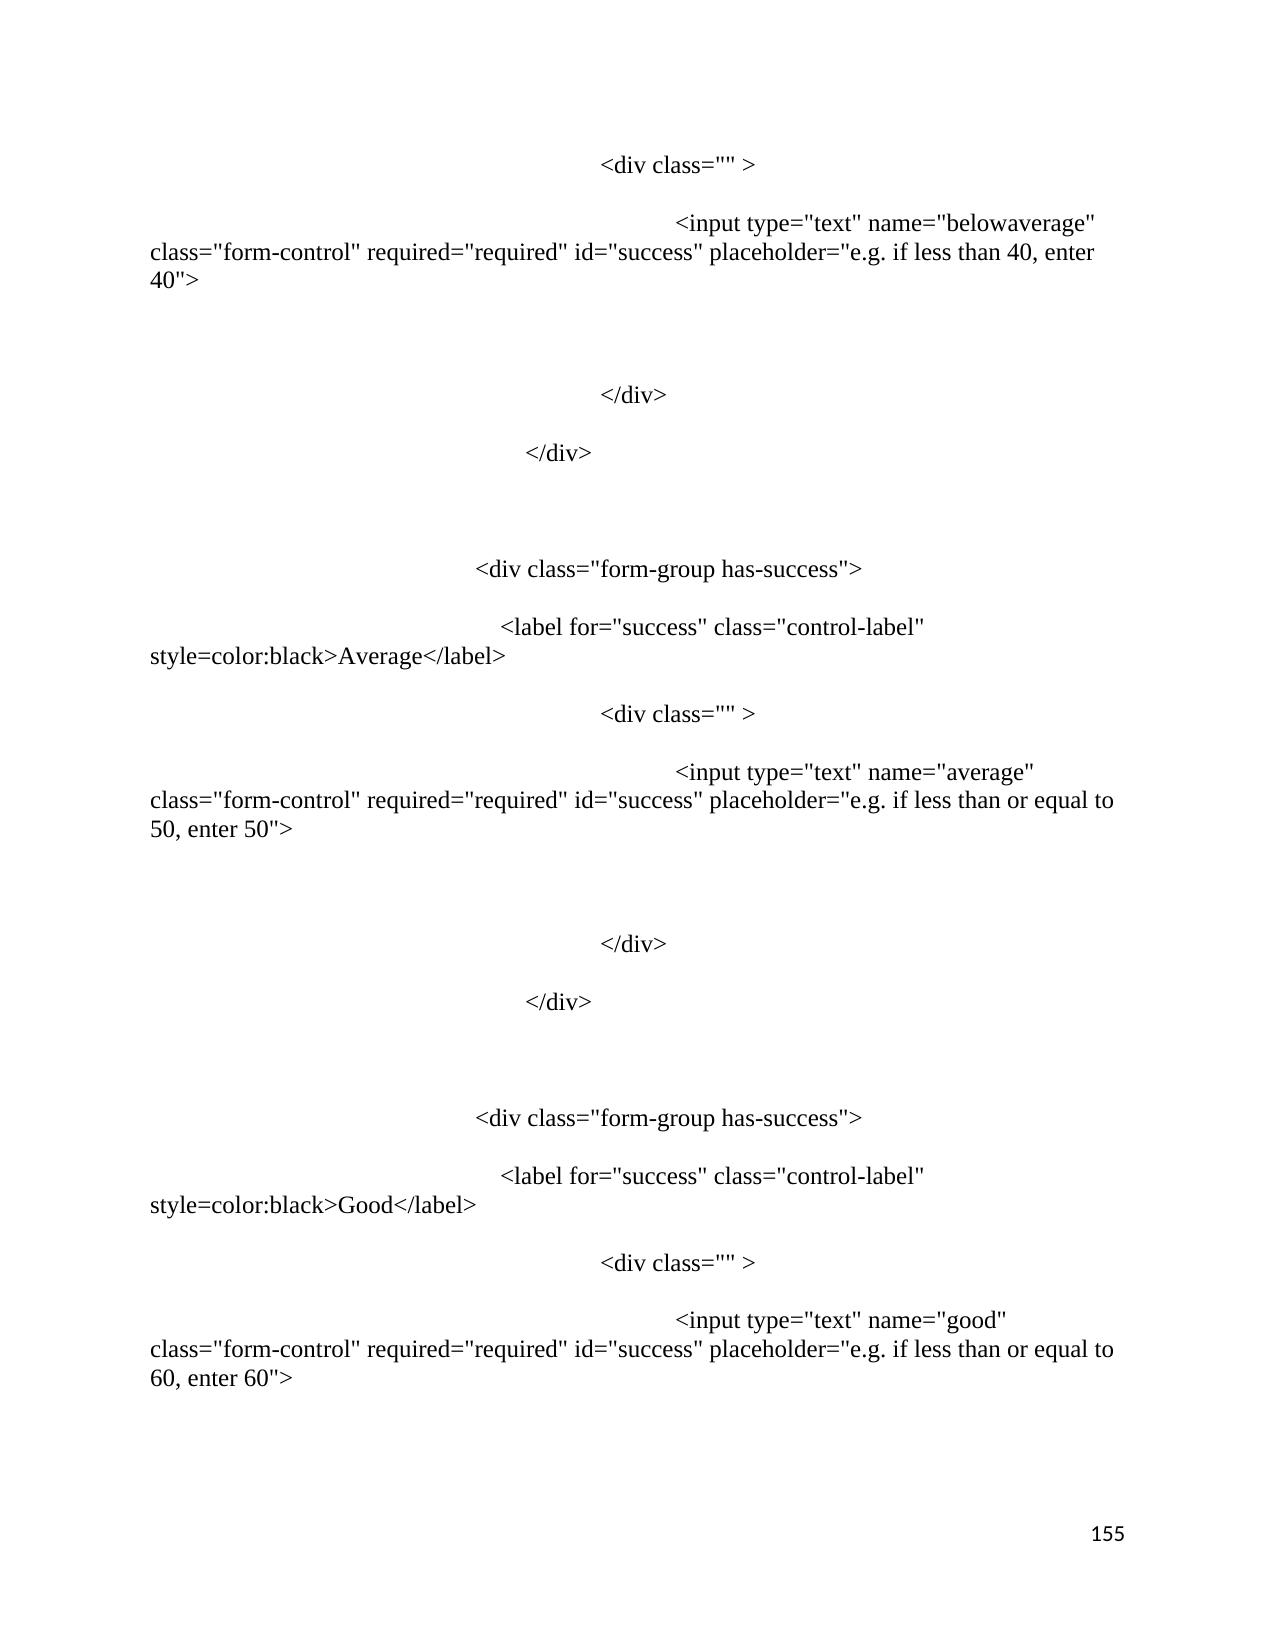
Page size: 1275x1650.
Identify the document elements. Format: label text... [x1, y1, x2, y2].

text <input type="text" name="belowaverage" class="form-control" required="required" id="success" placeholder="e.g. if less than 40, enter 40"> [150, 208, 1125, 294]
text <label for="success" class="control-label" style=color:black>Good</label> [150, 1161, 1125, 1218]
text <div class="form-group has-success"> [150, 554, 1125, 583]
text </div> [150, 381, 1125, 409]
text </div> [150, 929, 1125, 958]
text <div class="" > [150, 150, 1125, 179]
text </div> [150, 987, 1125, 1016]
text <label for="success" class="control-label" style=color:black>Average</label> [150, 612, 1125, 670]
text <div class="" > [150, 699, 1125, 728]
text <input type="text" name="good" class="form-control" required="required" id="success" placeholder="e.g. if less than or equal to 60, enter 60"> [150, 1306, 1125, 1392]
text </div> [150, 438, 1125, 467]
text <input type="text" name="average" class="form-control" required="required" id="success" placeholder="e.g. if less than or equal to 50, enter 50"> [150, 757, 1125, 843]
text <div class="" > [150, 1248, 1125, 1276]
text <div class="form-group has-success"> [150, 1103, 1125, 1132]
